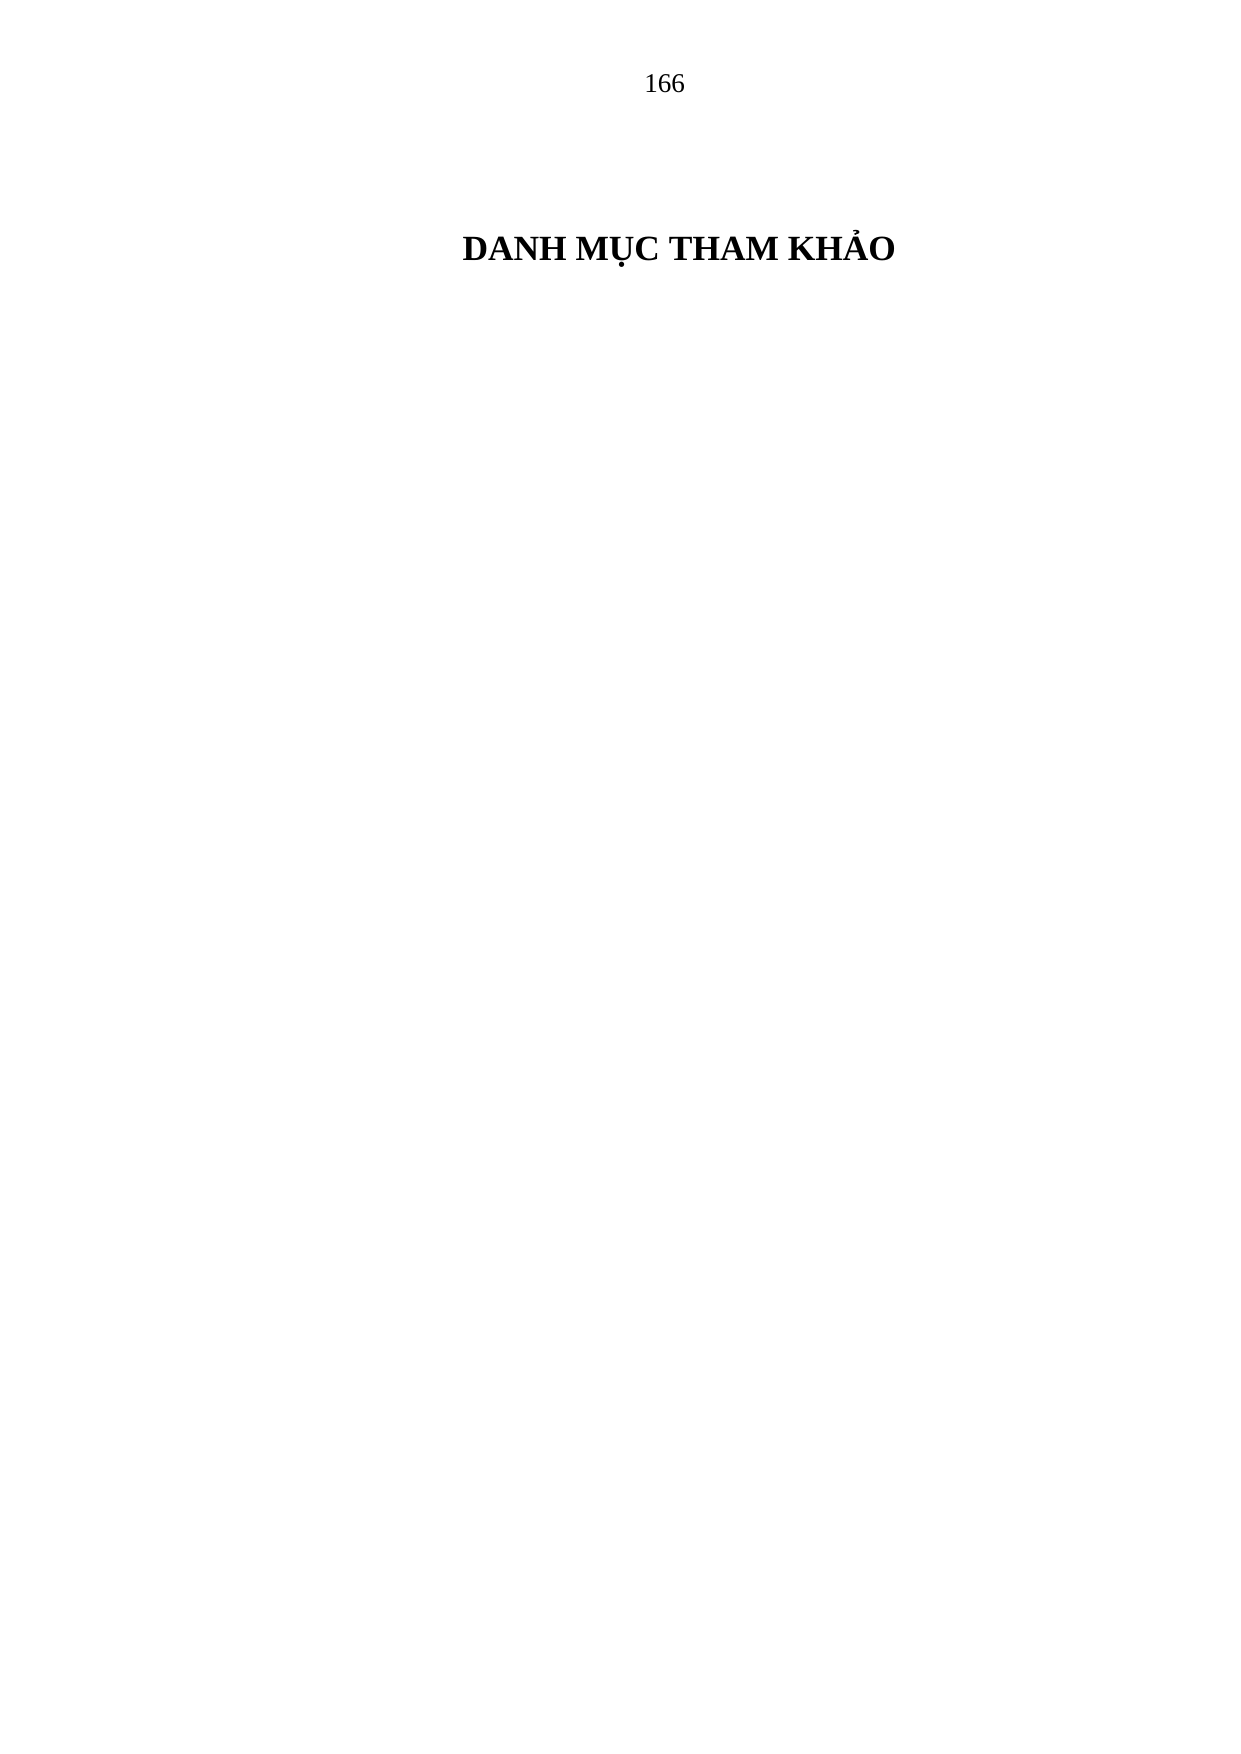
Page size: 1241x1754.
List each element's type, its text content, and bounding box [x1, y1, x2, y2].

subtitle DANH MỤC THAM KHẢO [207, 227, 1152, 268]
